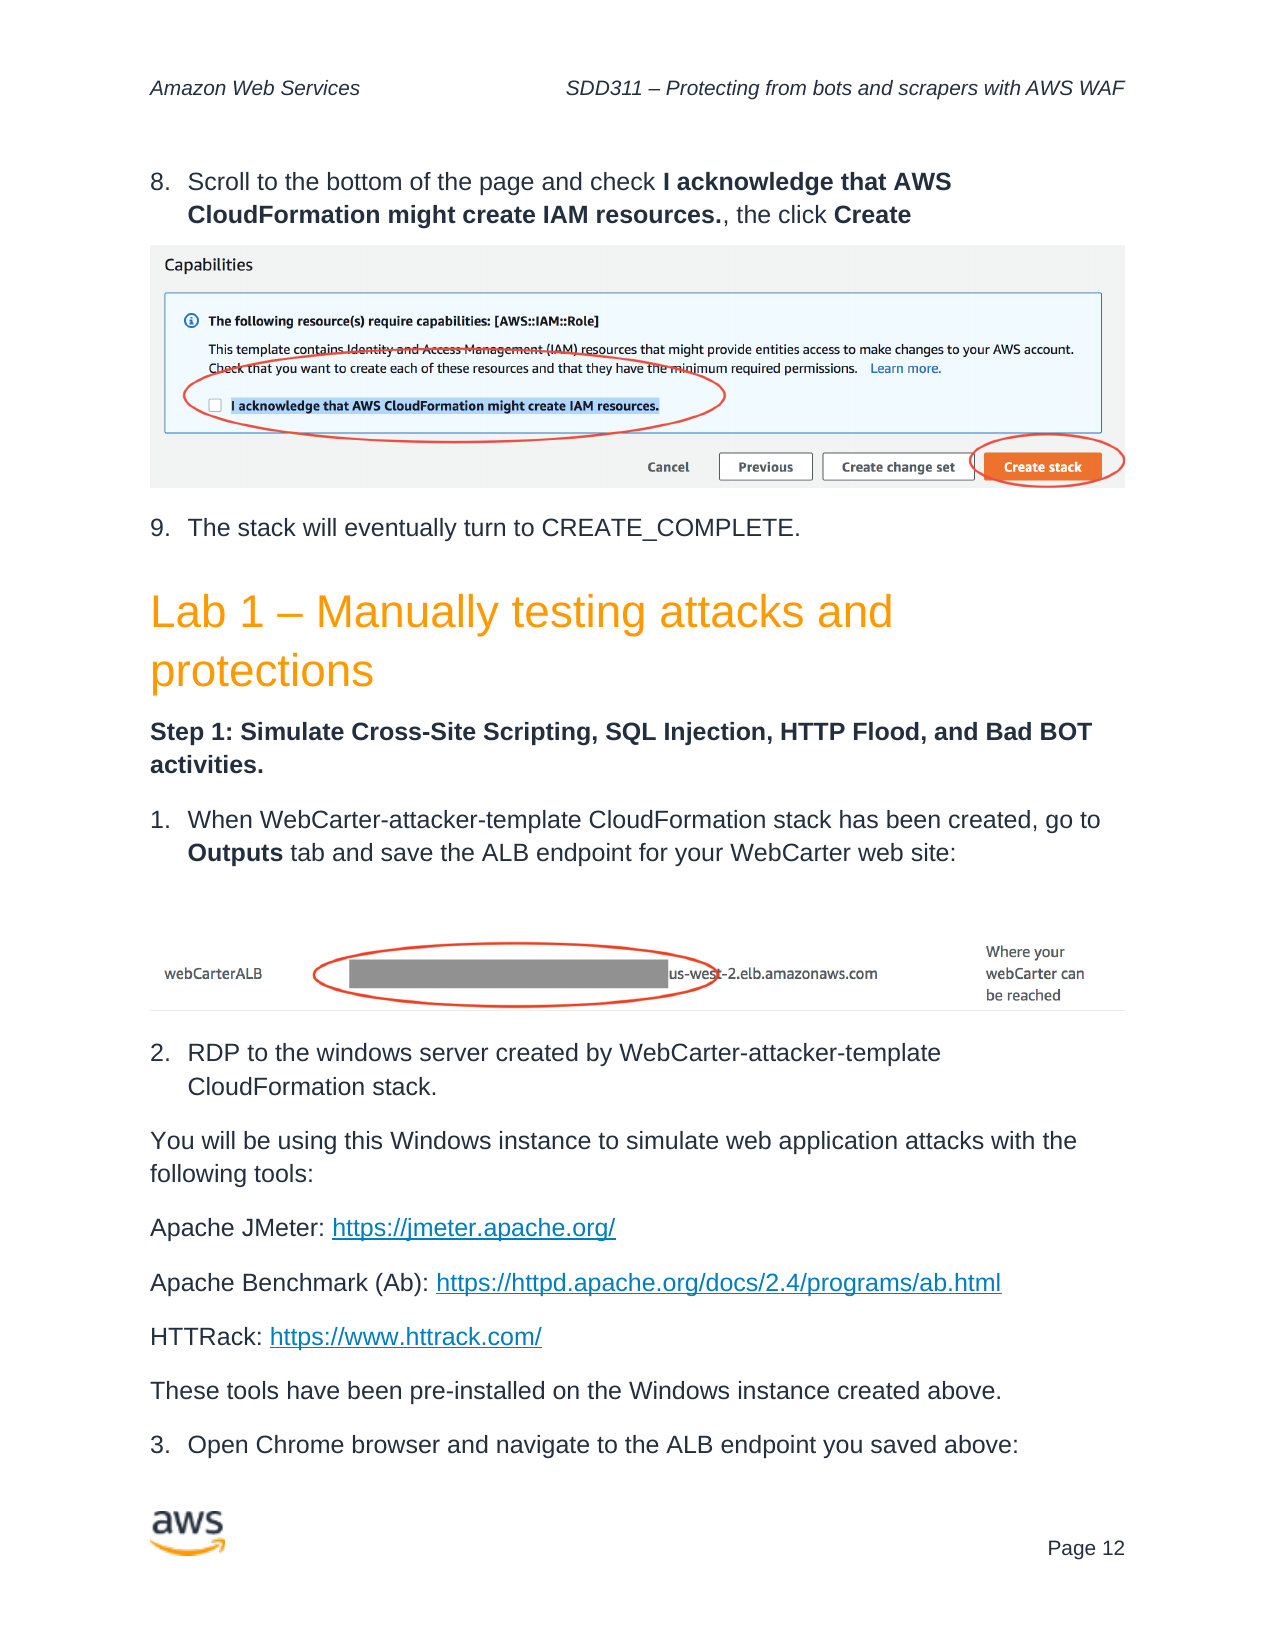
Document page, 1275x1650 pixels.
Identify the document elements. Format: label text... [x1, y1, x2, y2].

picture [150, 1511, 226, 1556]
list When WebCarter-attacker-template CloudFormation stack has been created, go to Outputs tab and save the ALB endpoint for your WebCarter web site: [150, 800, 1125, 867]
text Apache JMeter: https://jmeter.apache.org/ [150, 1209, 1125, 1242]
text HTTRack: https://www.httrack.com/ [150, 1317, 1125, 1350]
text You will be using this Windows instance to simulate web application attacks with the following tools: [150, 1121, 1125, 1188]
text These tools have been pre-installed on the Windows instance created above. [150, 1371, 1125, 1404]
list RDP to the windows server created by WebCarter-attacker-template CloudFormation stack. [150, 1034, 1125, 1100]
picture [150, 941, 1125, 1013]
list The stack will eventually turn to CREATE_COMPLETE. [150, 508, 1125, 542]
text Apache Benchmark (Ab): https://httpd.apache.org/docs/2.4/programs/ab.html [150, 1263, 1125, 1296]
picture [150, 245, 1125, 488]
list Open Chrome browser and navigate to the ALB endpoint you saved above: [150, 1425, 1125, 1459]
subtitle Lab 1 – Manually testing attacks and protections [150, 579, 1125, 696]
list Scroll to the bottom of the page and check I acknowledge that AWS CloudFormation might create IAM resources., the click Create [150, 162, 1125, 229]
text Step 1: Simulate Cross-Site Scripting, SQL Injection, HTTP Flood, and Bad BOT activities. [150, 712, 1125, 779]
